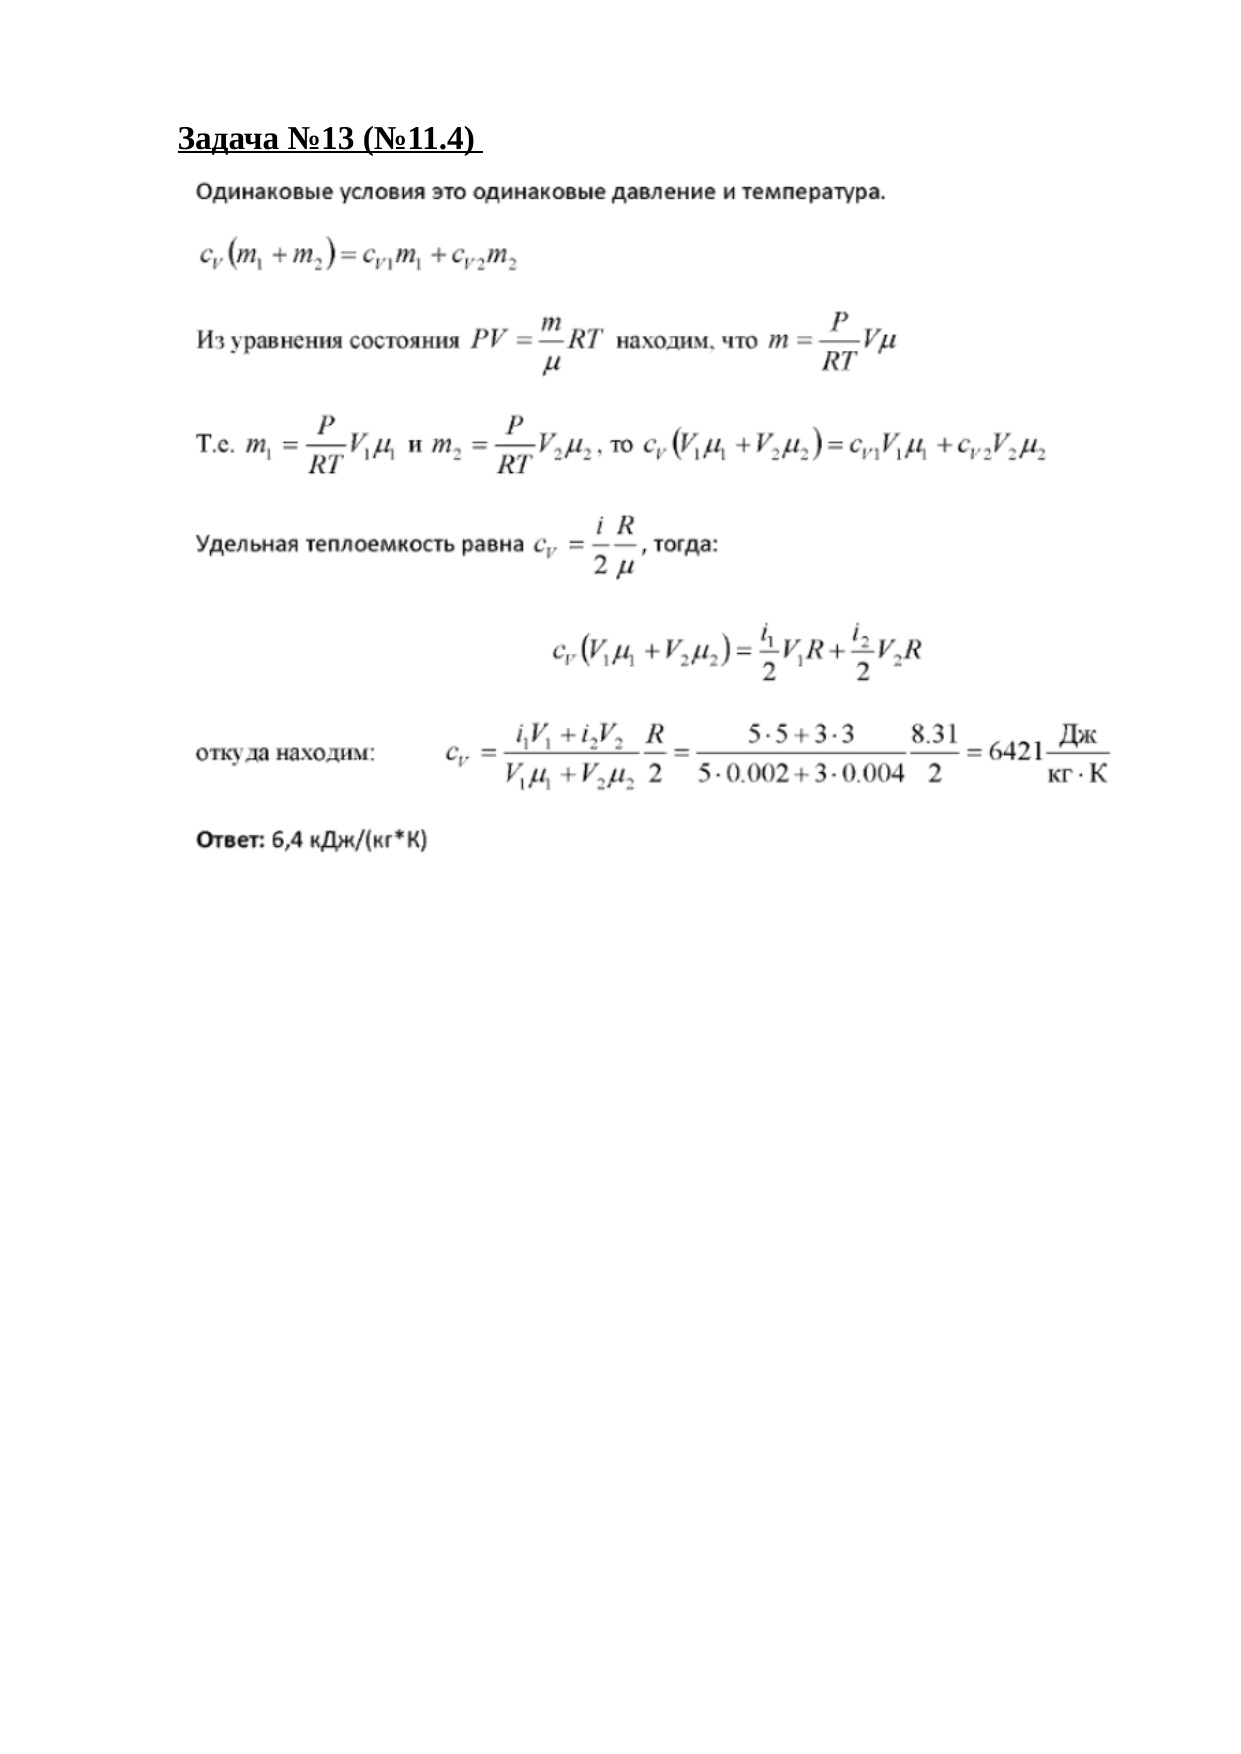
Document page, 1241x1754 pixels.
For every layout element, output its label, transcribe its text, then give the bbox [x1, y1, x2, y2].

picture [177, 176, 1152, 868]
text Задача №13 (№11.4) [177, 118, 1152, 156]
